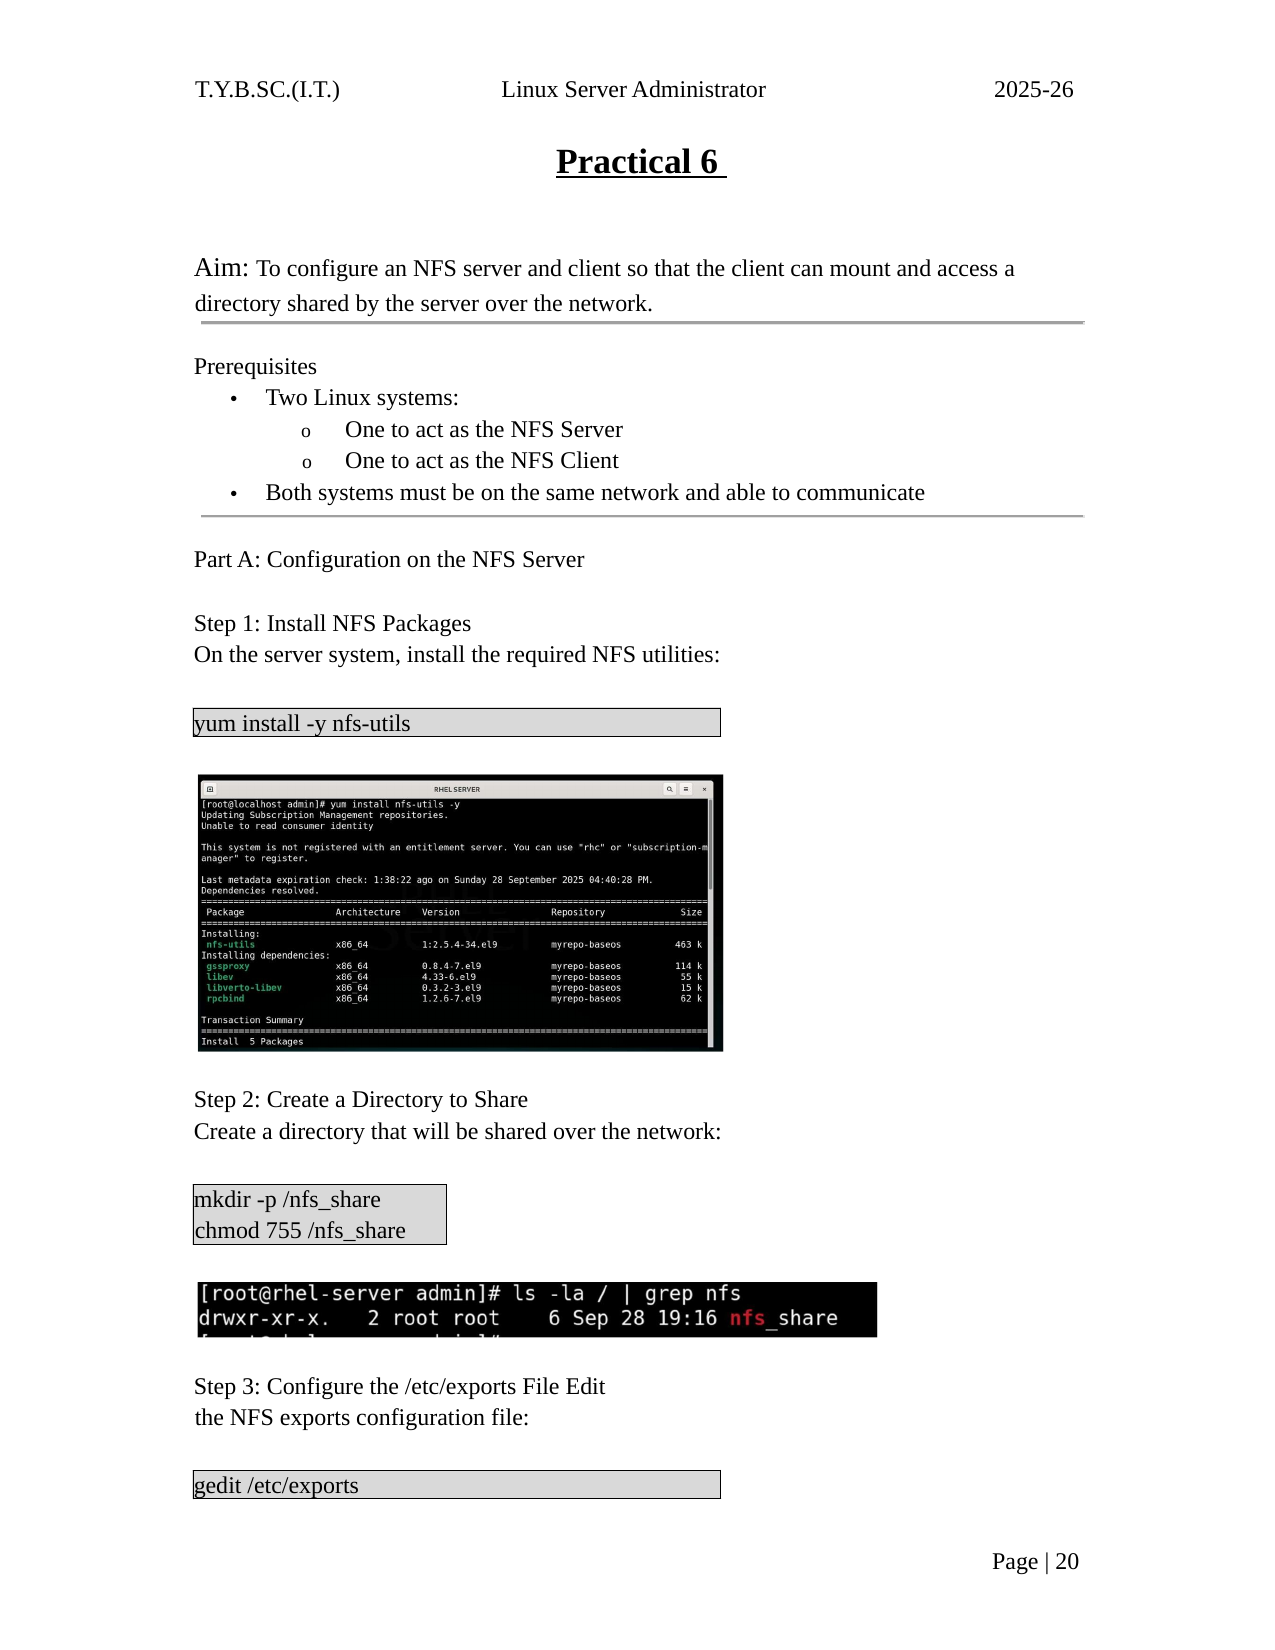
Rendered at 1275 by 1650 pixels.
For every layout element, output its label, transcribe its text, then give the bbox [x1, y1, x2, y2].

text o One to act as the NFS Server o One to act as the NFS Client [301, 415, 633, 474]
text On the server system, install the required NFS utilities: [193, 641, 1081, 668]
text Prerequisites [193, 352, 1120, 379]
picture [197, 1282, 878, 1338]
list Two Linux systems: [230, 383, 1081, 411]
text Step 2: Create a Directory to Share [193, 1086, 1120, 1113]
picture [197, 774, 724, 1052]
text Step 1: Install NFS Packages [193, 609, 1120, 636]
text yum install -y nfs-utils [194, 709, 720, 736]
text mkdir -p /nfs_share chmod 755 /nfs_share [194, 1185, 446, 1244]
text Part A: Configuration on the NFS Server [193, 545, 1120, 572]
list Both systems must be on the same network and able to communicate [230, 478, 1081, 506]
text Practical 6 [195, 141, 1079, 182]
text Aim: To configure an NFS server and client so that the client can mount and access a directory shared by the server over the network. [193, 251, 1081, 317]
text Create a directory that will be shared over the network: [193, 1117, 1081, 1145]
text gedit /etc/exports [194, 1471, 720, 1498]
text Step 3: Configure the /etc/exports File Edit the NFS exports configuration file: [193, 1372, 620, 1430]
